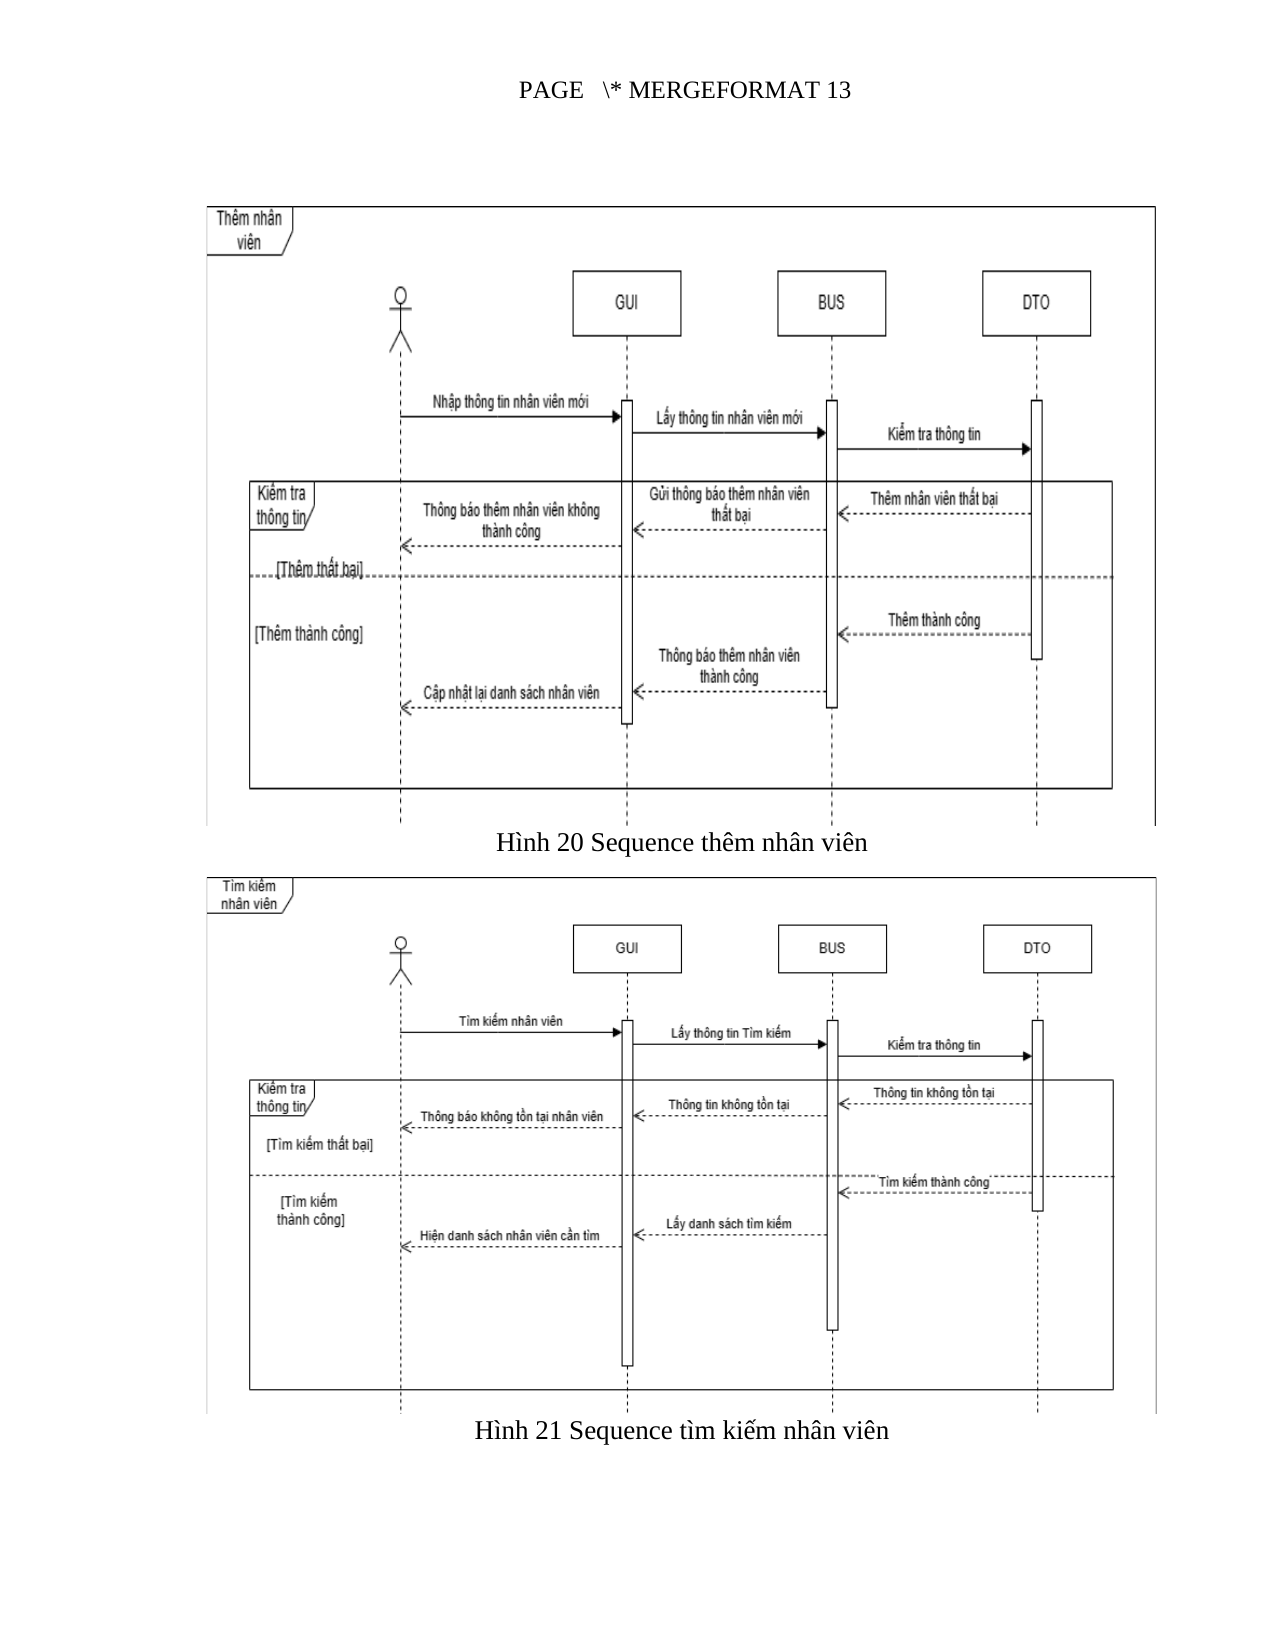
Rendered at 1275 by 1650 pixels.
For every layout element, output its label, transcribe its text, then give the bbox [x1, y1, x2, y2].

picture [206, 206, 1157, 826]
picture [206, 877, 1157, 1414]
